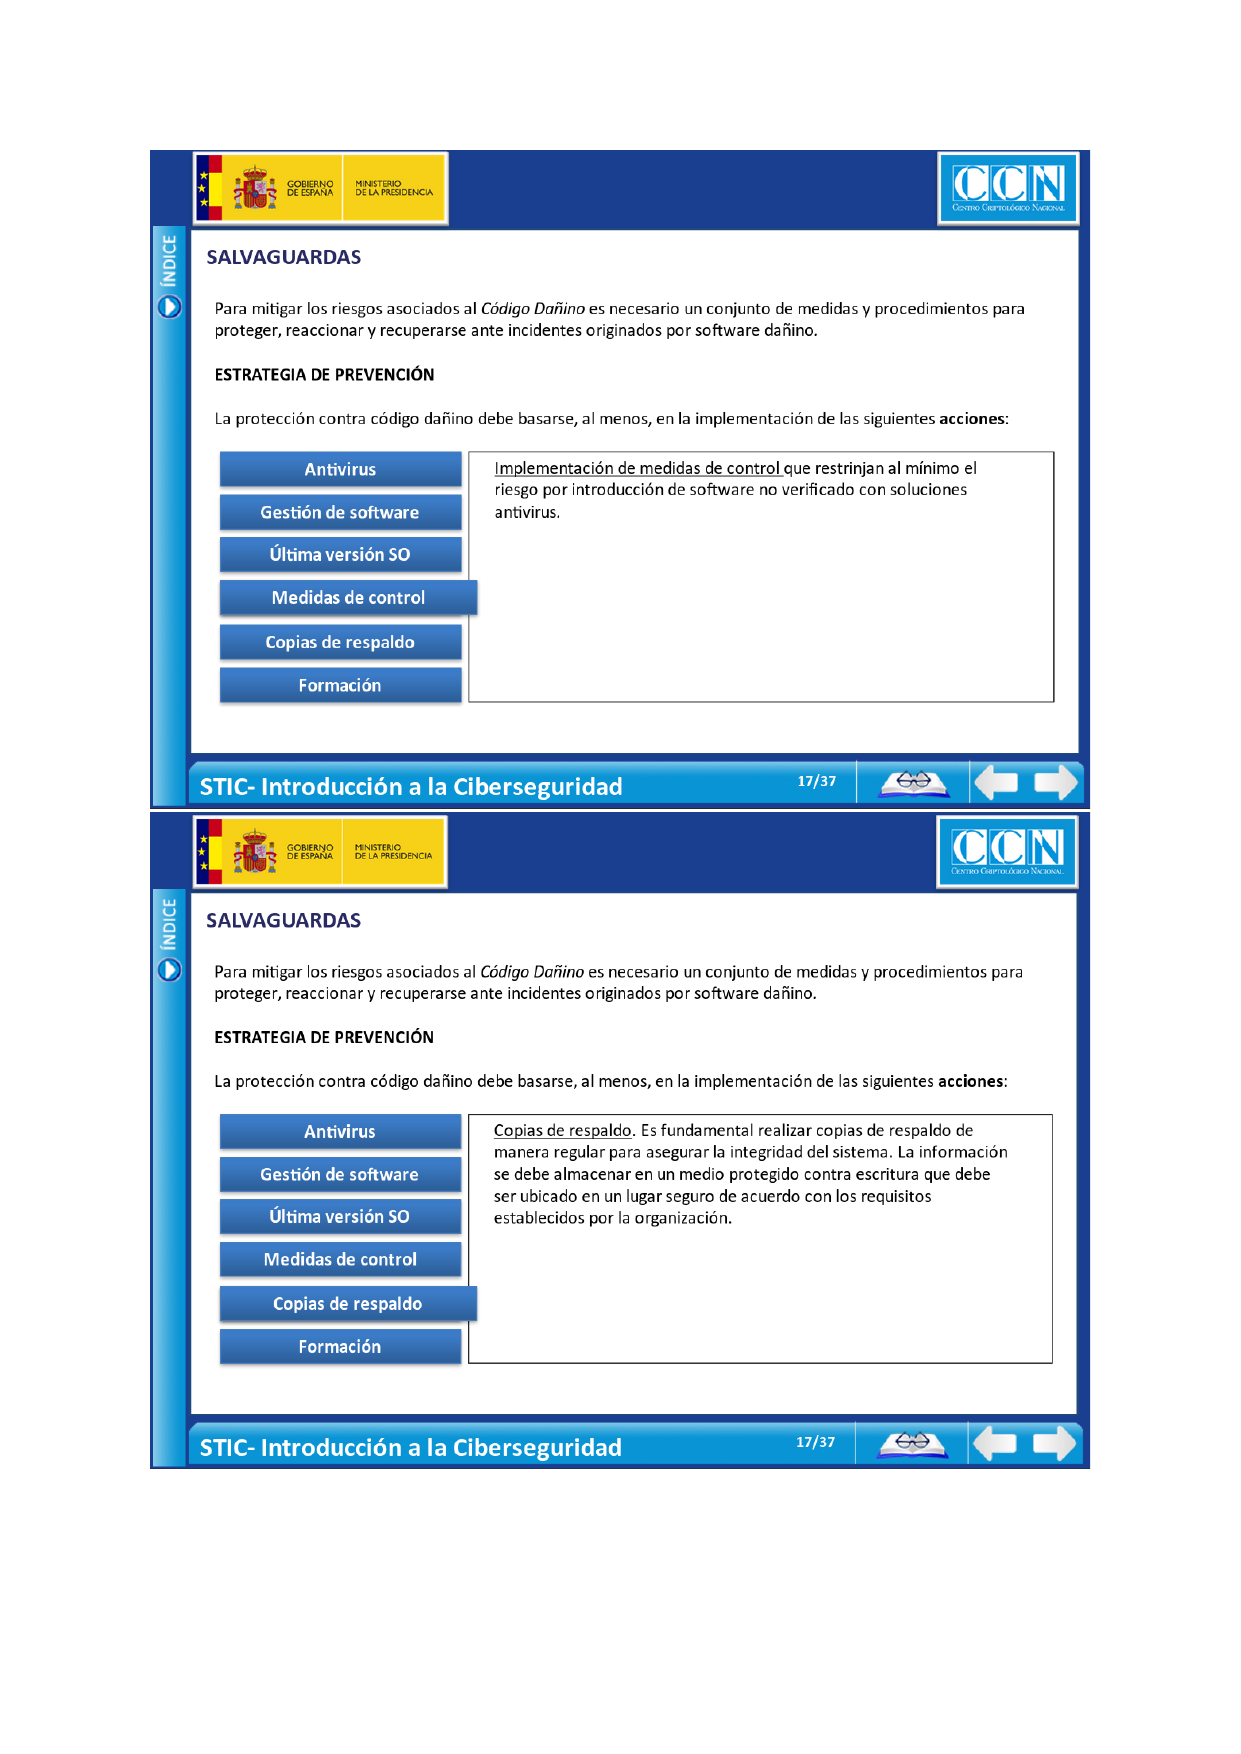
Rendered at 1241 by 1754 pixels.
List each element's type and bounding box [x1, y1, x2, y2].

picture [150, 812, 1091, 1469]
picture [150, 150, 1091, 809]
